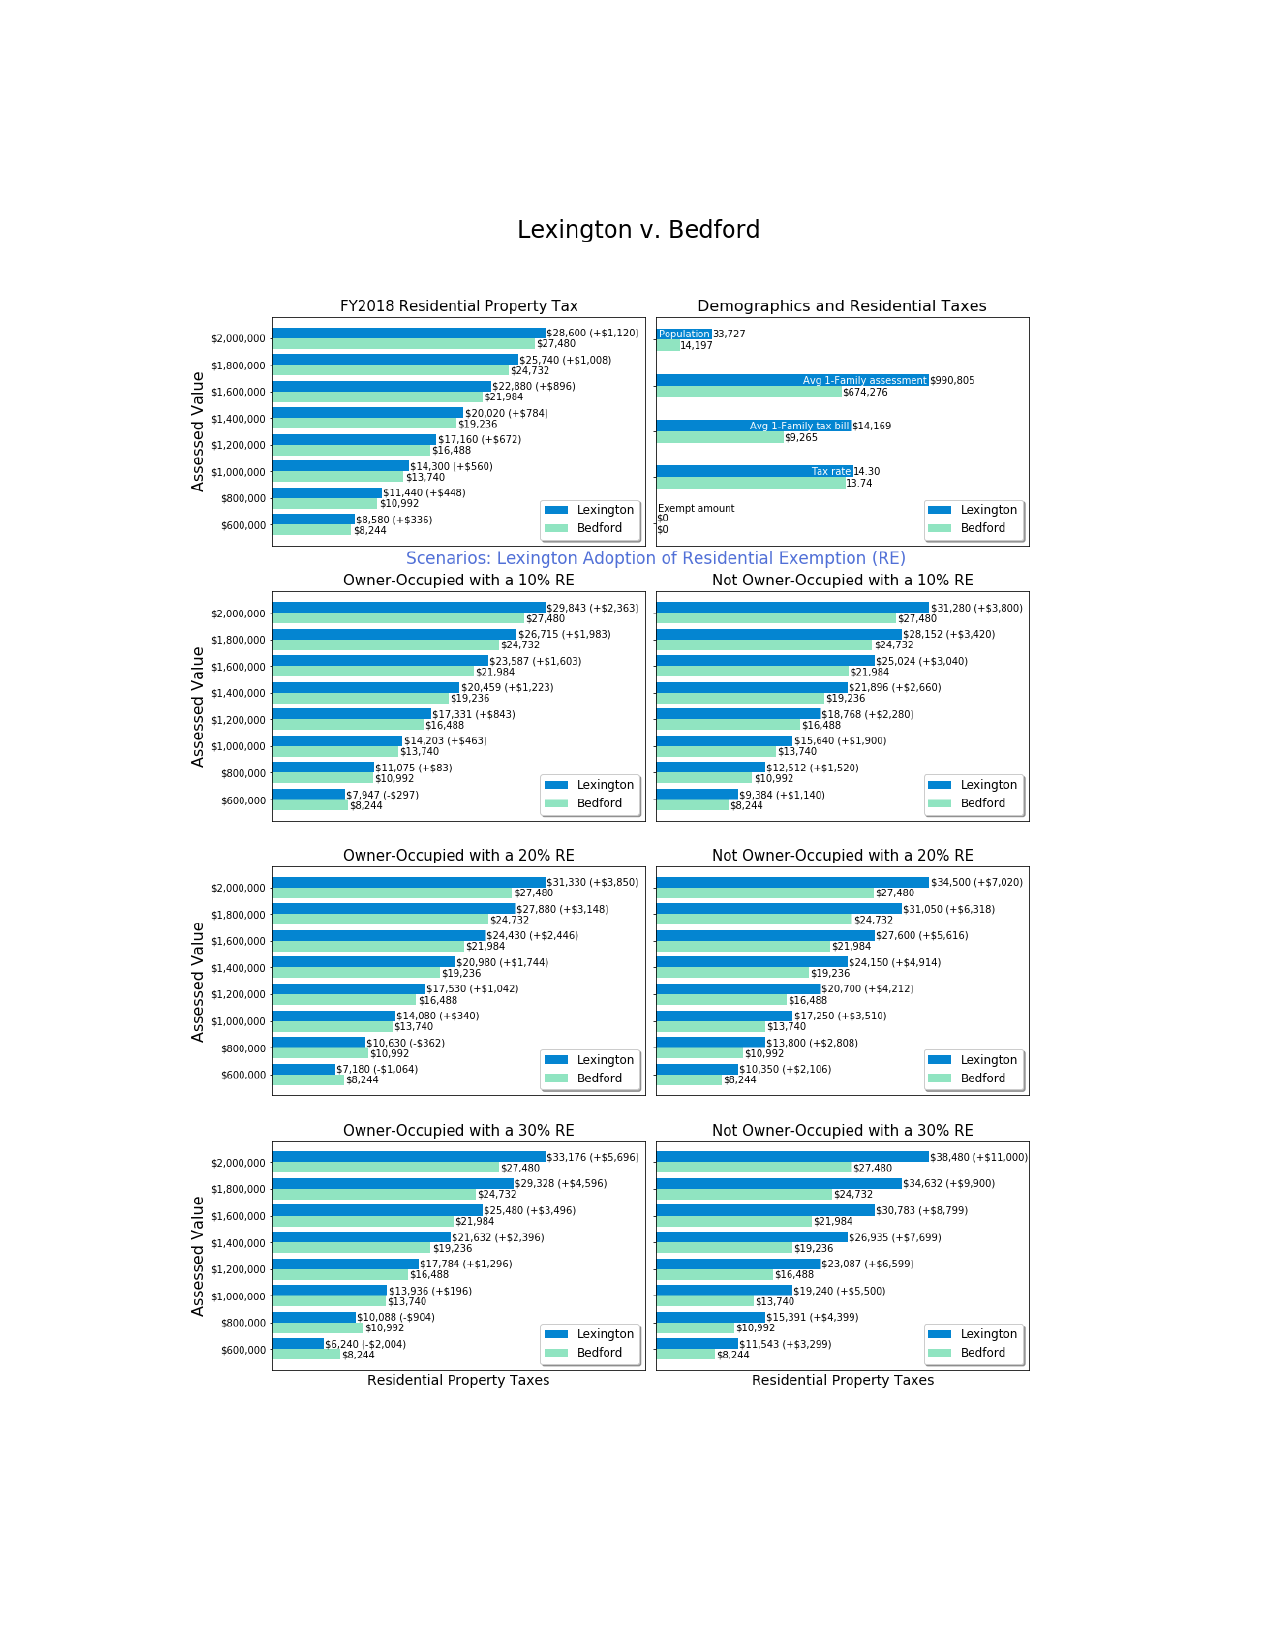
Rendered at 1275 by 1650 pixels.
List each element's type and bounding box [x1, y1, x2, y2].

picture [150, 150, 1125, 1501]
